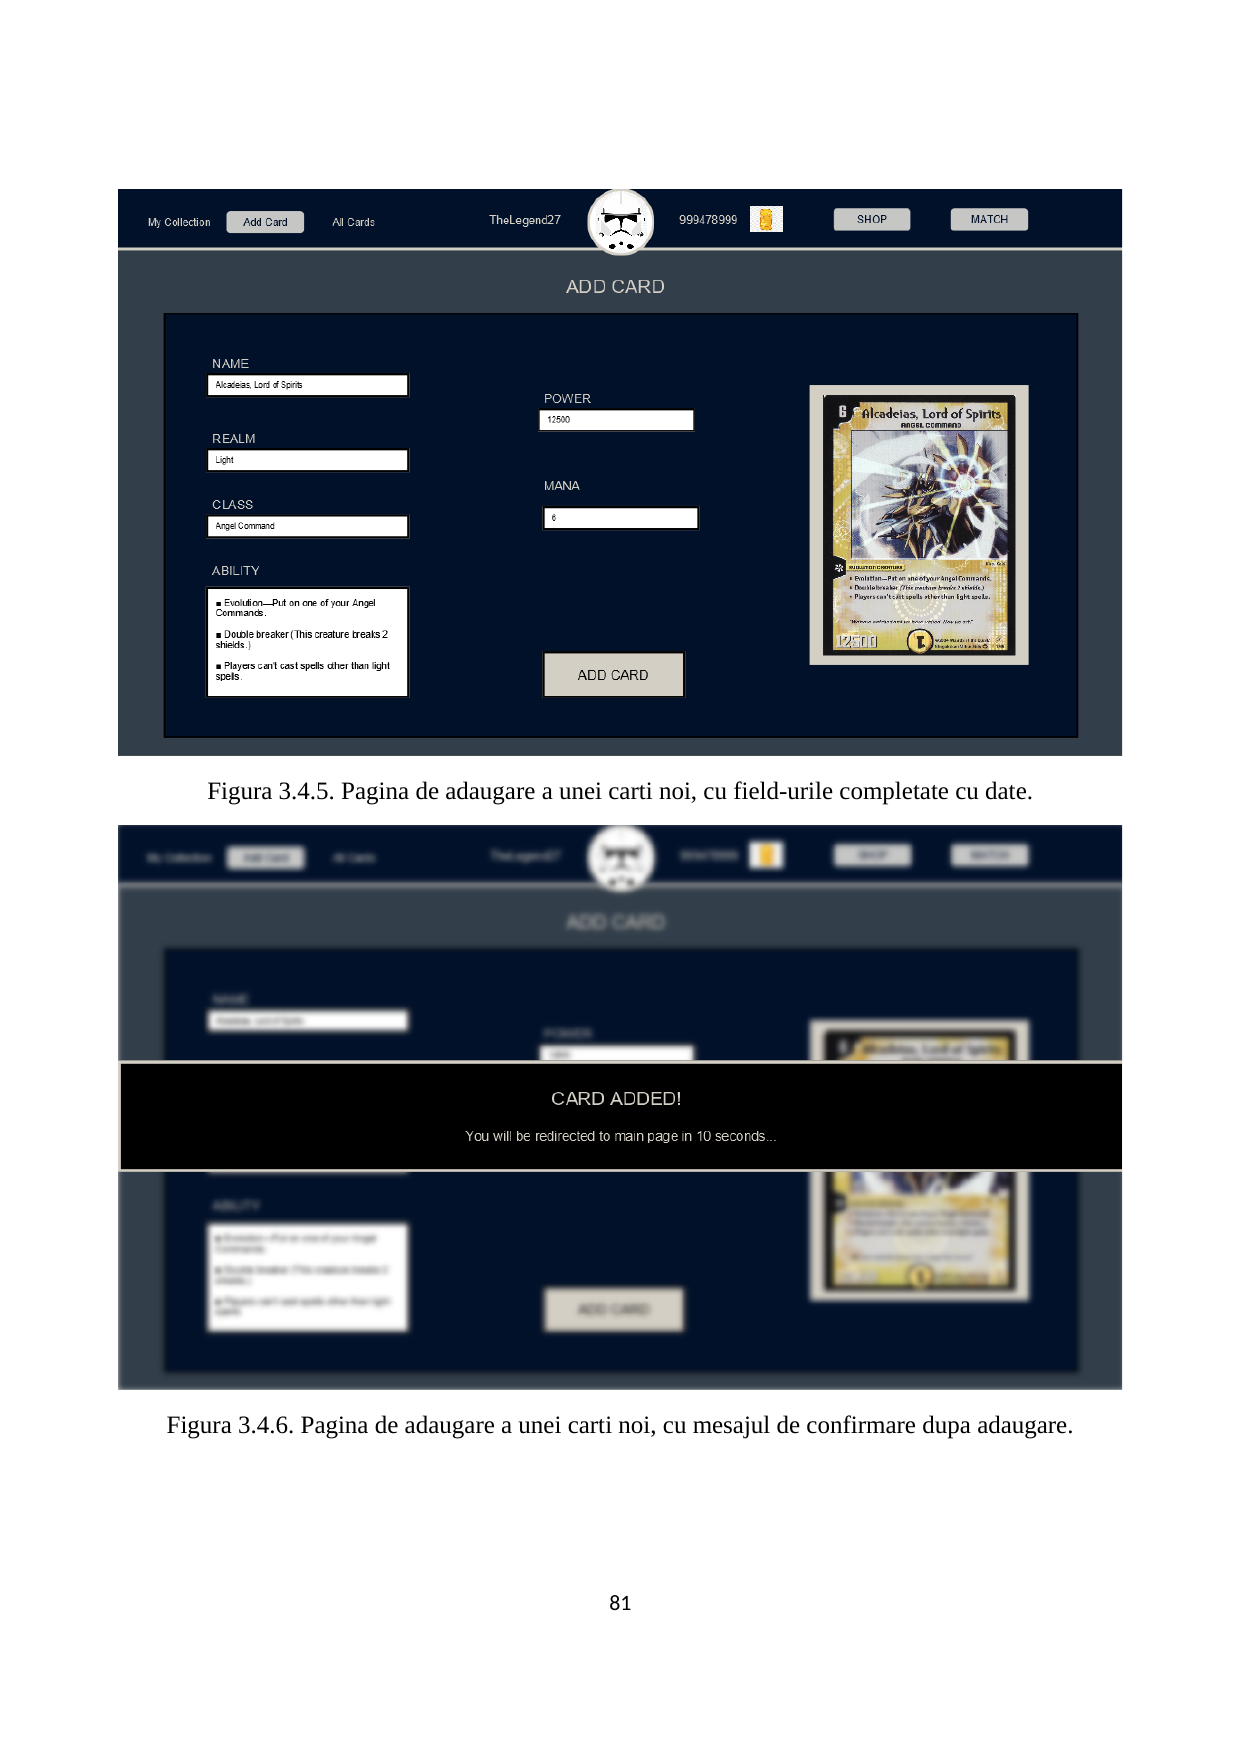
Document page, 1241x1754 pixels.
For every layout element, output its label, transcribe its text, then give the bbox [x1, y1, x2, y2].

picture [118, 825, 1123, 1390]
text Figura 3.4.6. Pagina de adaugare a unei carti noi, cu mesajul de confirmare dupa adaugare. [118, 1411, 1122, 1439]
text Figura 3.4.5. Pagina de adaugare a unei carti noi, cu field-urile completate cu date. [118, 776, 1122, 804]
picture [118, 189, 1123, 756]
